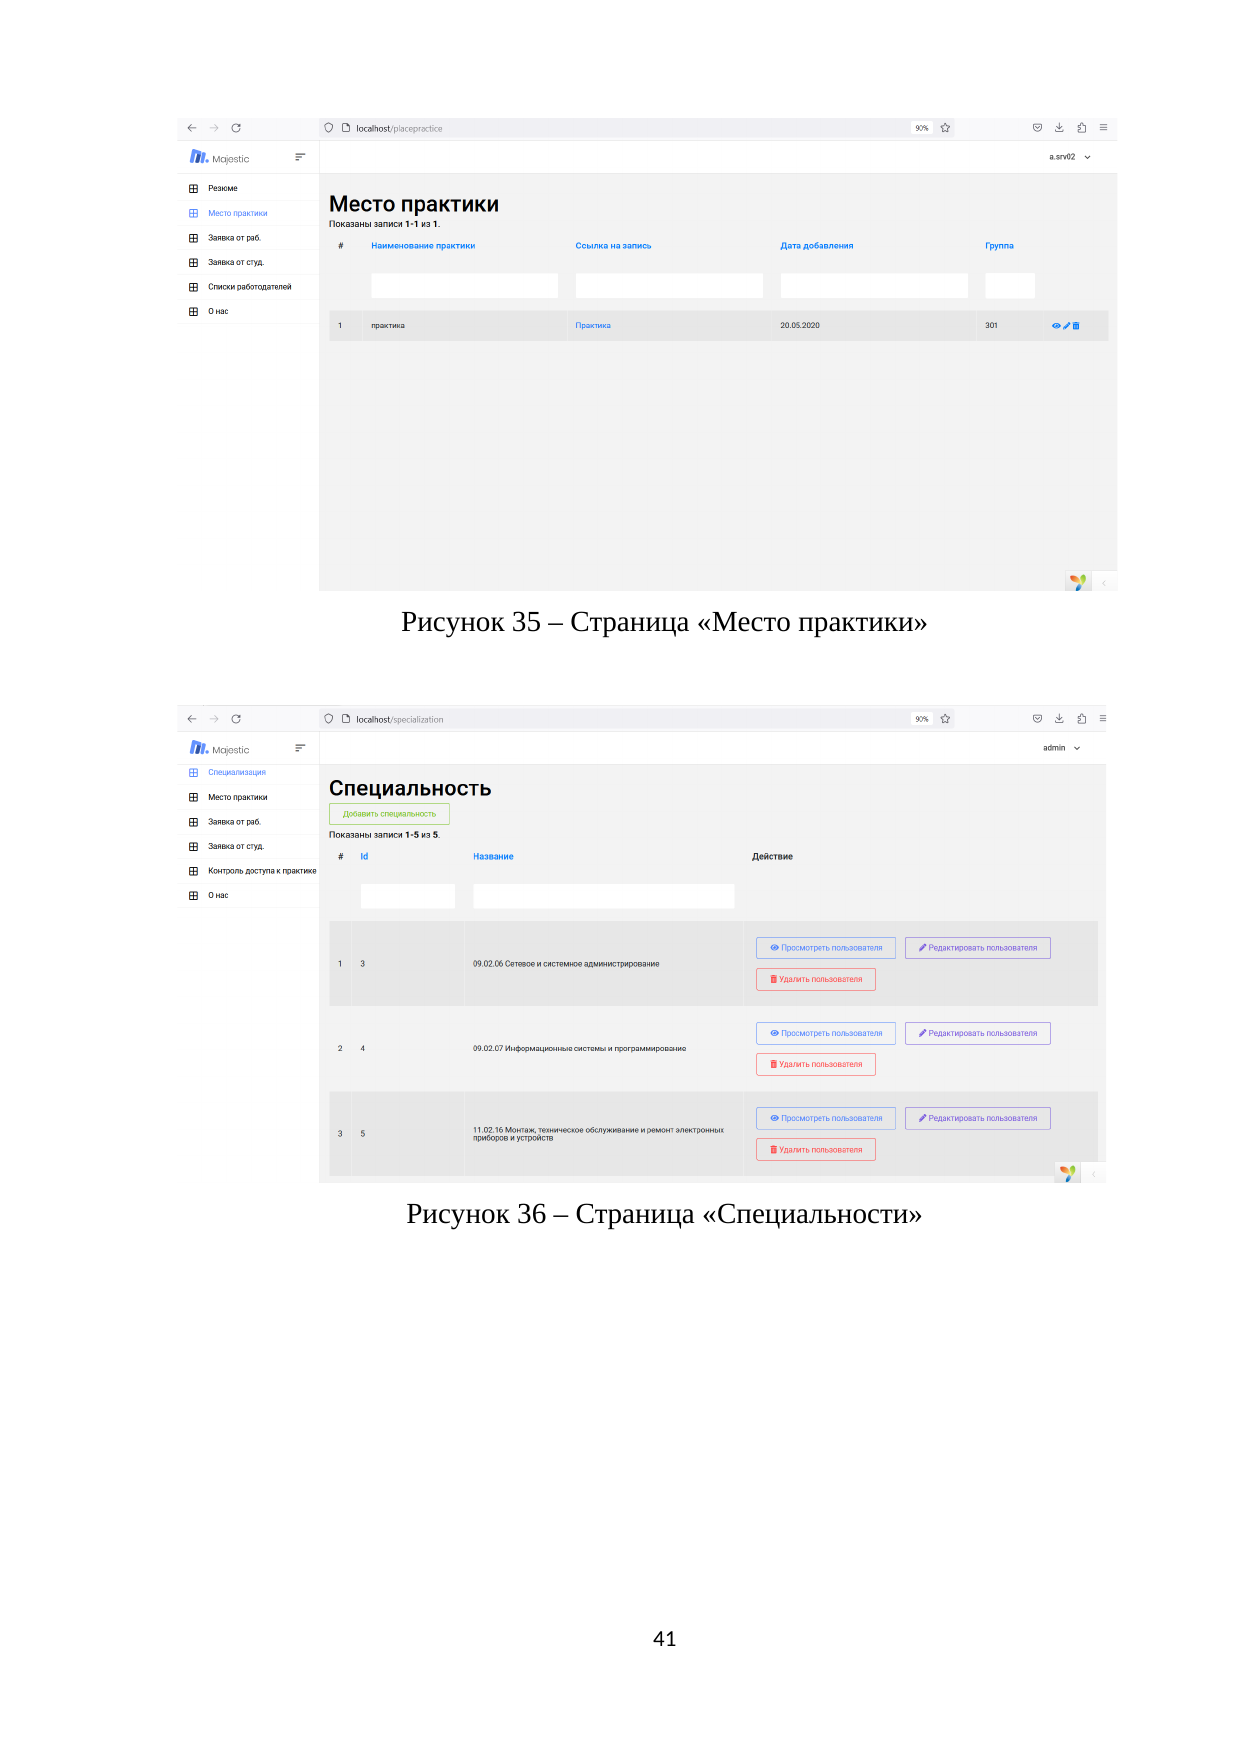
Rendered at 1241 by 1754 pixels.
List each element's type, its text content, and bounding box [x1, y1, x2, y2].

text Рисунок 36 – Страница «Специальности» [177, 1197, 1152, 1230]
picture [177, 705, 1107, 1183]
picture [177, 118, 1118, 591]
text Рисунок 35 – Страница «Место практики» [177, 604, 1152, 638]
